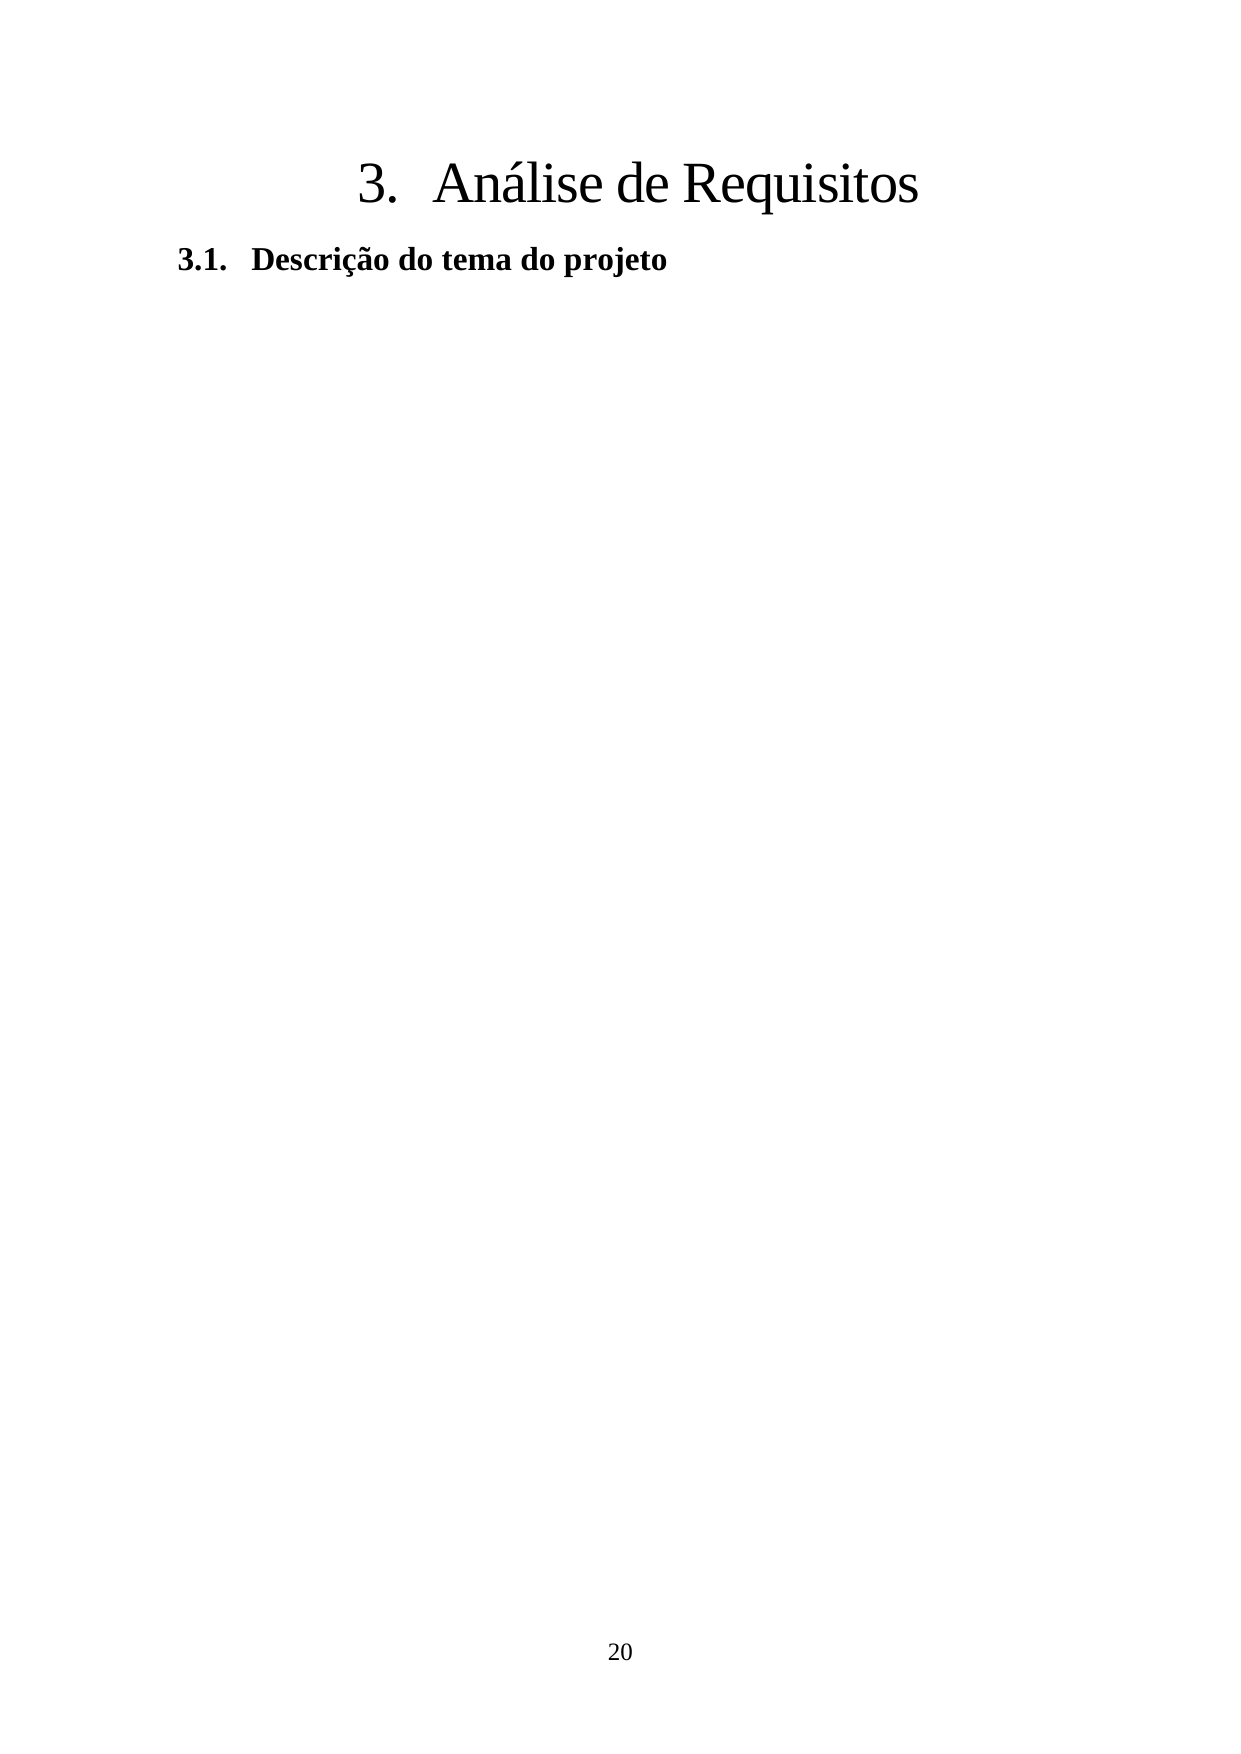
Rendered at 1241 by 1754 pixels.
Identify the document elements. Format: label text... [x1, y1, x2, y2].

title Análise de Requisitos [215, 148, 1063, 215]
subtitle Descrição do tema do projeto [177, 240, 1063, 278]
